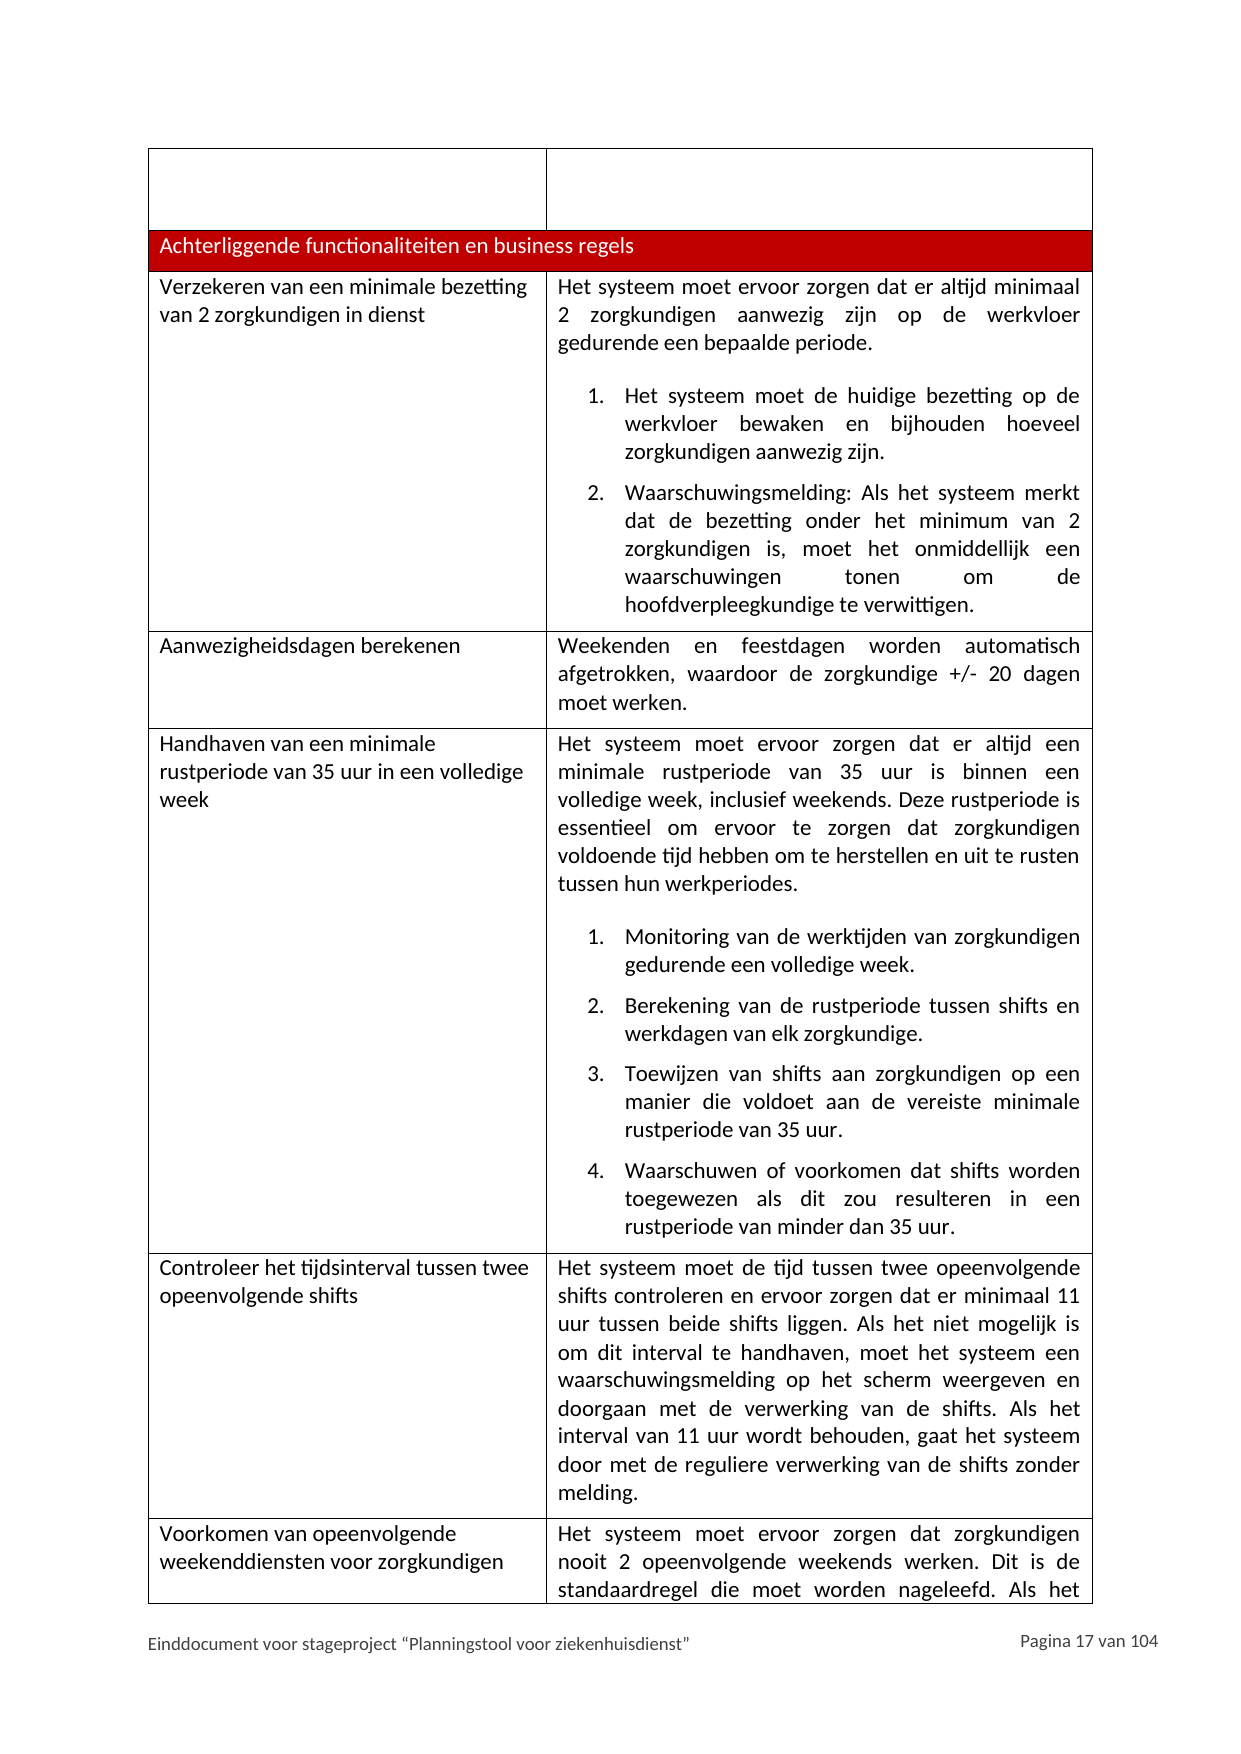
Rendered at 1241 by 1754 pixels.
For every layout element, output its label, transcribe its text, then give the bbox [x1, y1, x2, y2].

table_cell Handhaven van een minimale rustperiode van 35 uur in een volledige week [149, 729, 546, 1252]
table_cell Het systeem moet de tijd tussen twee opeenvolgende shifts controleren en ervoor zorgen dat er minimaal 11 uur tussen beide shifts liggen. Als het niet mogelijk is om dit interval te handhaven, moet het systeem een waarschuwingsmelding op het scherm weergeven en doorgaan met de verwerking van de shifts. Als het interval van 11 uur wordt behouden, gaat het systeem door met de reguliere verwerking van de shifts zonder melding. [547, 1254, 1092, 1518]
table_cell Controleer het tijdsinterval tussen twee opeenvolgende shifts [149, 1254, 546, 1518]
table_cell Aanwezigheidsdagen berekenen [149, 632, 546, 728]
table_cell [149, 1519, 546, 1603]
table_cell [547, 1519, 1092, 1603]
table_cell Achterliggende functionaliteiten en business regels [149, 231, 1092, 271]
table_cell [547, 149, 1092, 230]
table_cell Weekenden en feestdagen worden automatisch afgetrokken, waardoor de zorgkundige +/- 20 dagen moet werken. [547, 632, 1092, 728]
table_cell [149, 149, 546, 230]
table_cell Verzekeren van een minimale bezetting van 2 zorgkundigen in dienst [149, 272, 546, 631]
table_cell Het systeem moet ervoor zorgen dat er altijd minimaal 2 zorgkundigen aanwezig zijn op de werkvloer gedurende een bepaalde periode. Het systeem moet de huidige bezetting op de werkvloer bewaken en bijhouden hoeveel zorgkundigen aanwezig zijn. Waarschuwingsmelding: Als het systeem merkt dat de bezetting onder het minimum van 2 zorgkundigen is, moet het onmiddellijk een waarschuwingen tonen om de hoofdverpleegkundige te verwittigen. [547, 272, 1092, 631]
table_cell Het systeem moet ervoor zorgen dat er altijd een minimale rustperiode van 35 uur is binnen een volledige week, inclusief weekends. Deze rustperiode is essentieel om ervoor te zorgen dat zorgkundigen voldoende tijd hebben om te herstellen en uit te rusten tussen hun werkperiodes. Monitoring van de werktijden van zorgkundigen gedurende een volledige week. Berekening van de rustperiode tussen shifts en werkdagen van elk zorgkundige. Toewijzen van shifts aan zorgkundigen op een manier die voldoet aan de vereiste minimale rustperiode van 35 uur. Waarschuwen of voorkomen dat shifts worden toegewezen als dit zou resulteren in een rustperiode van minder dan 35 uur. [547, 729, 1092, 1252]
